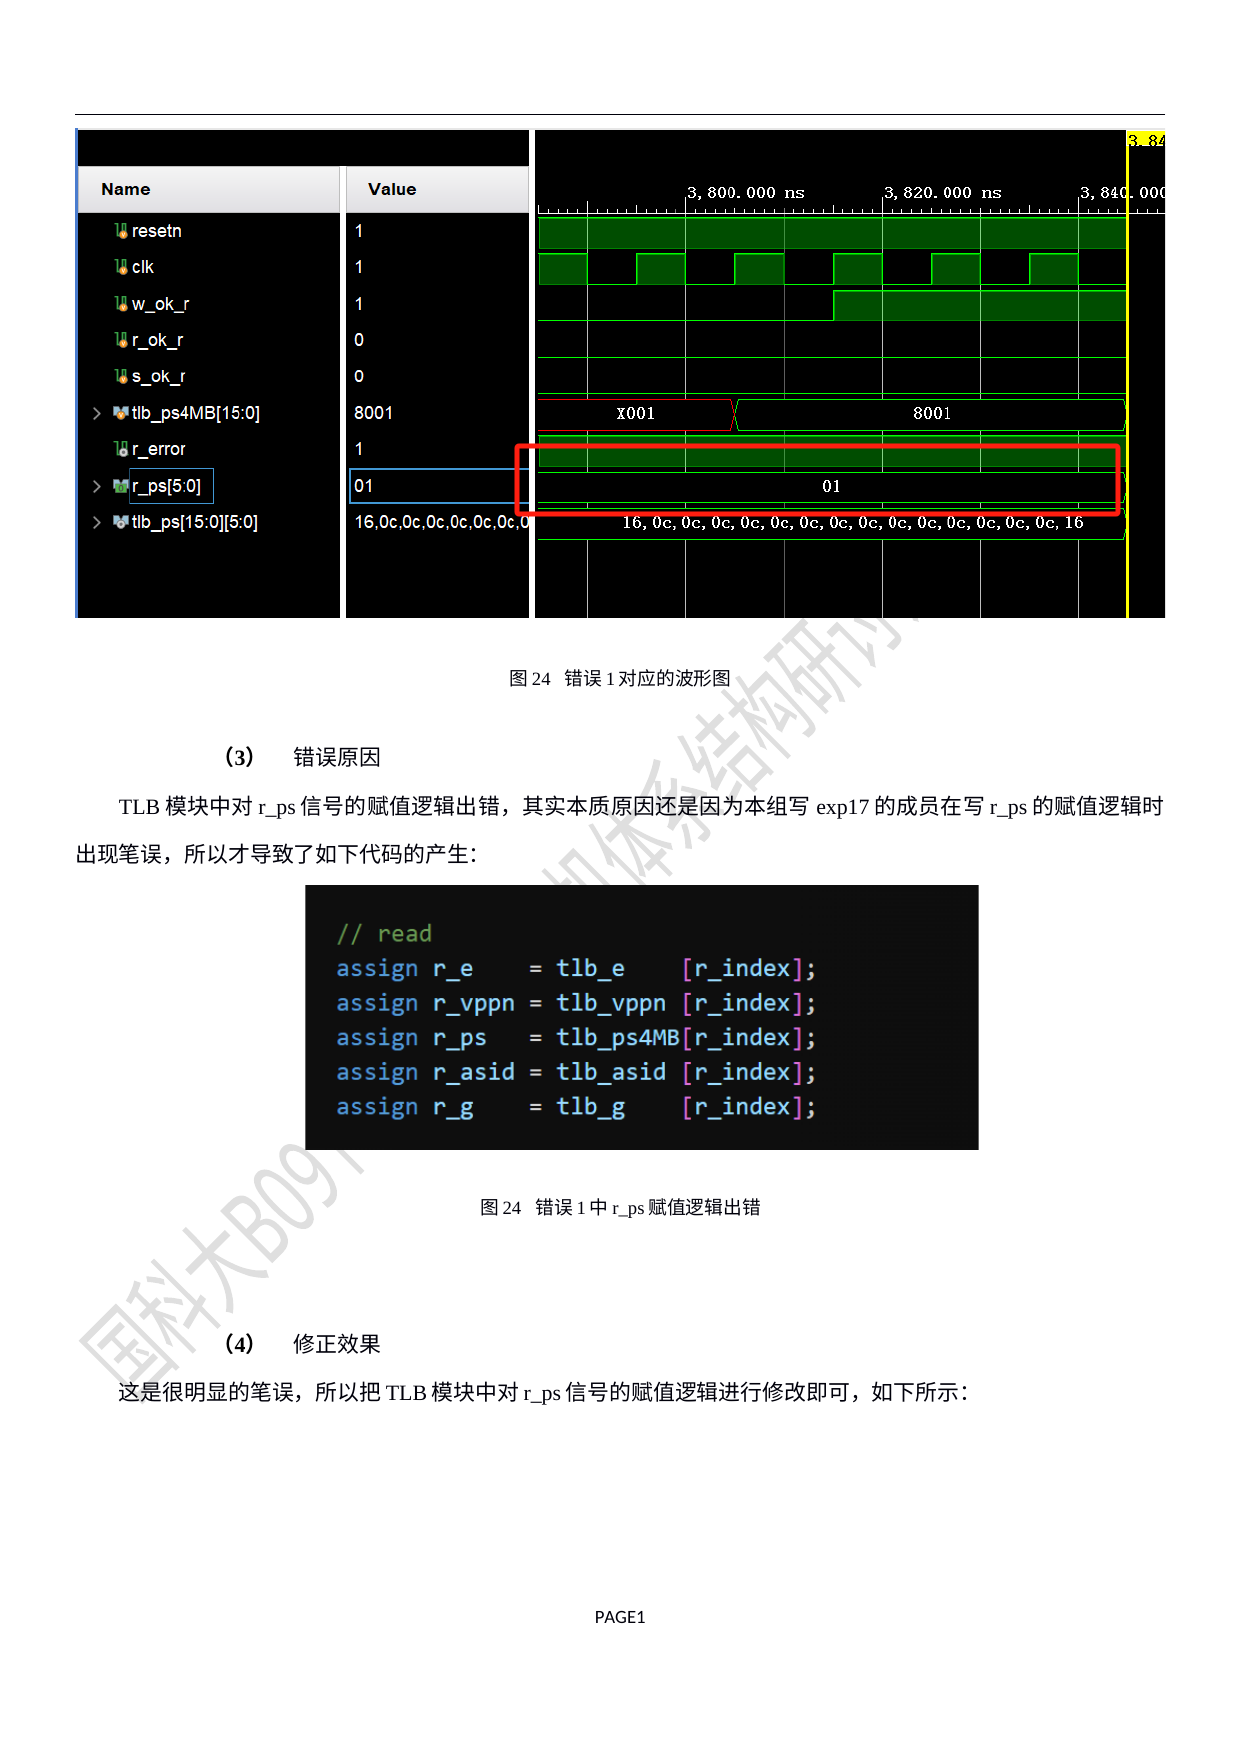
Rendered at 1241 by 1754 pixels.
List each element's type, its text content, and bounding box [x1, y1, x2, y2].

picture [75, 128, 1166, 618]
text 图24 错误1对应的波形图 [75, 661, 1165, 694]
picture [305, 885, 979, 1150]
text TLB模块中对r_ps信号的赋值逻辑出错，其实本质原因还是因为本组写exp17的成员在写r_ps的赋值逻辑时出现笔误，所以才导致了如下代码的产生： [75, 788, 1165, 869]
text 这是很明显的笔误，所以把TLB模块中对r_ps信号的赋值逻辑进行修改即可，如下所示： [75, 1375, 1165, 1407]
list 错误原因 [212, 740, 1165, 772]
list 修正效果 [212, 1327, 1165, 1359]
text 图24 错误1中r_ps赋值逻辑出错 [75, 1190, 1165, 1223]
